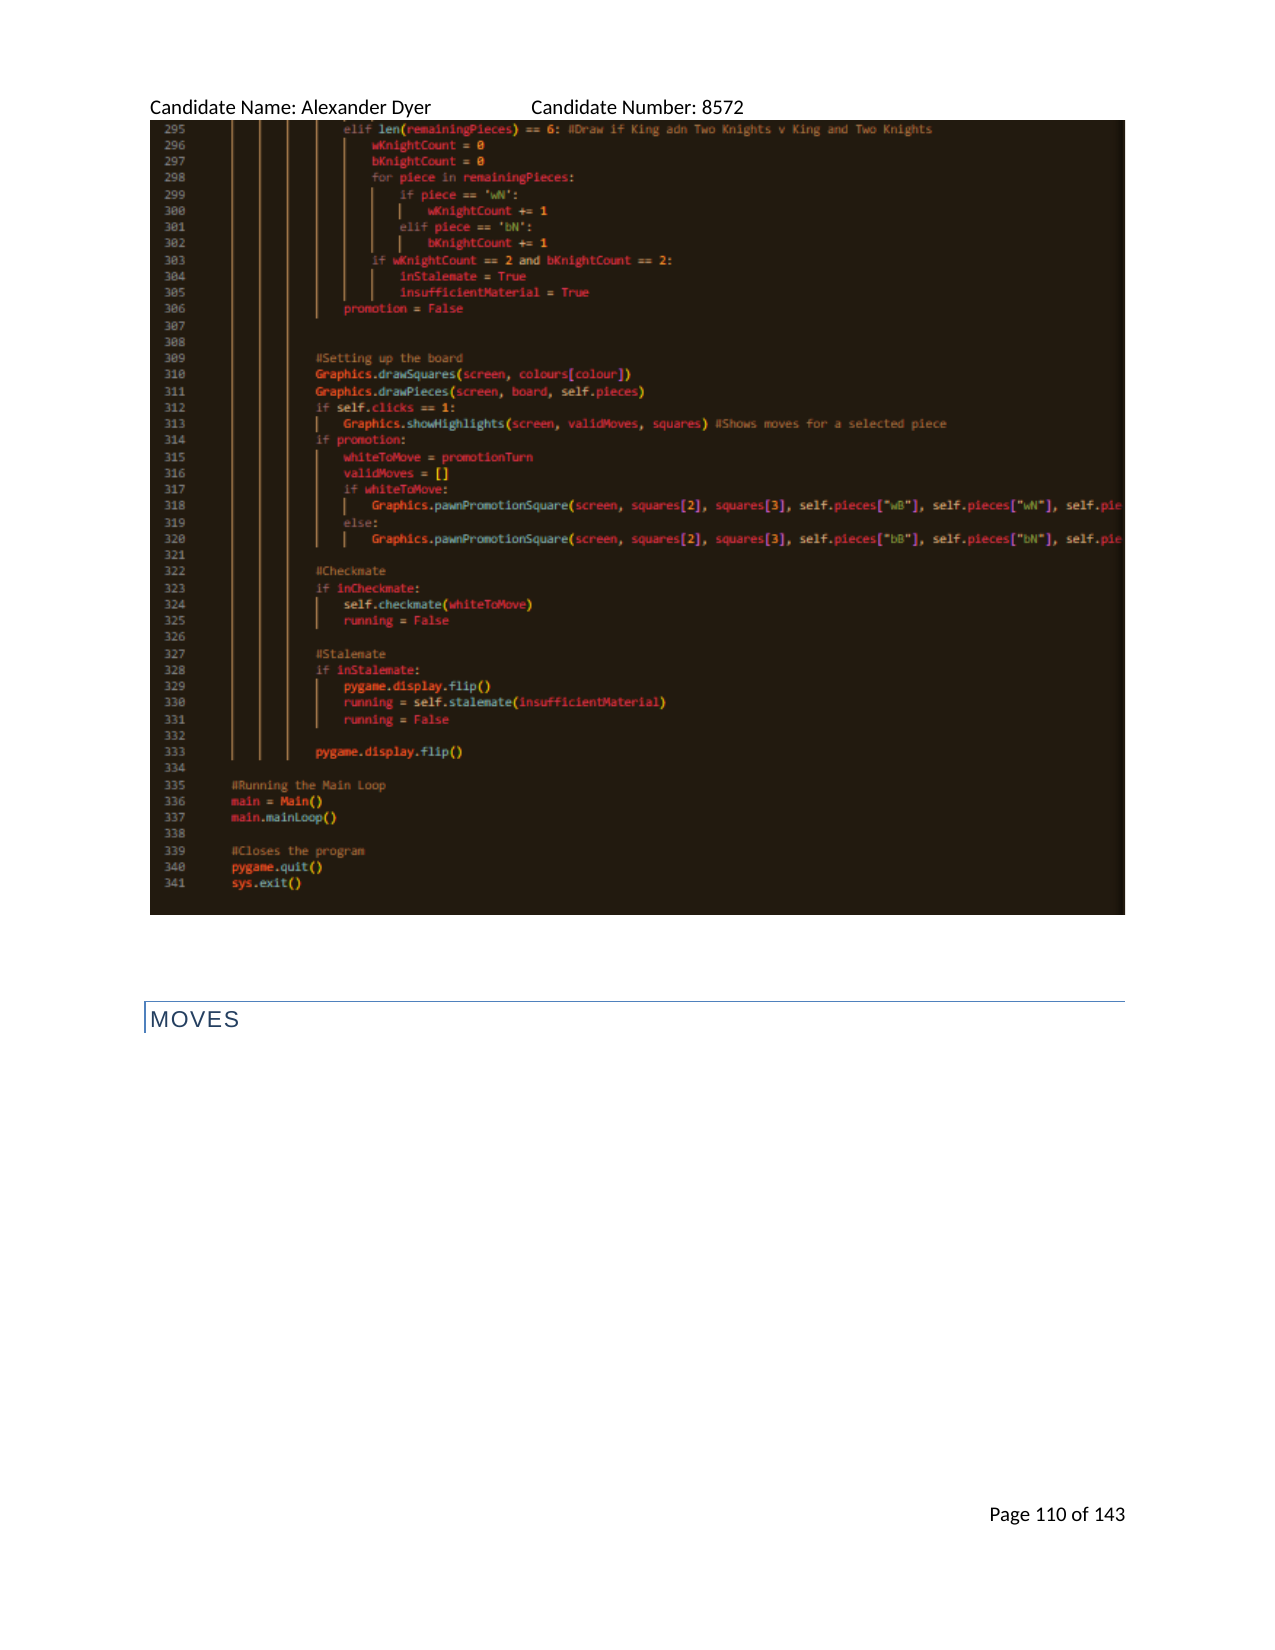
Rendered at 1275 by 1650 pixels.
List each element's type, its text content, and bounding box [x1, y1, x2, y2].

subtitle Moves [146, 1002, 1125, 1033]
picture [150, 120, 1125, 915]
